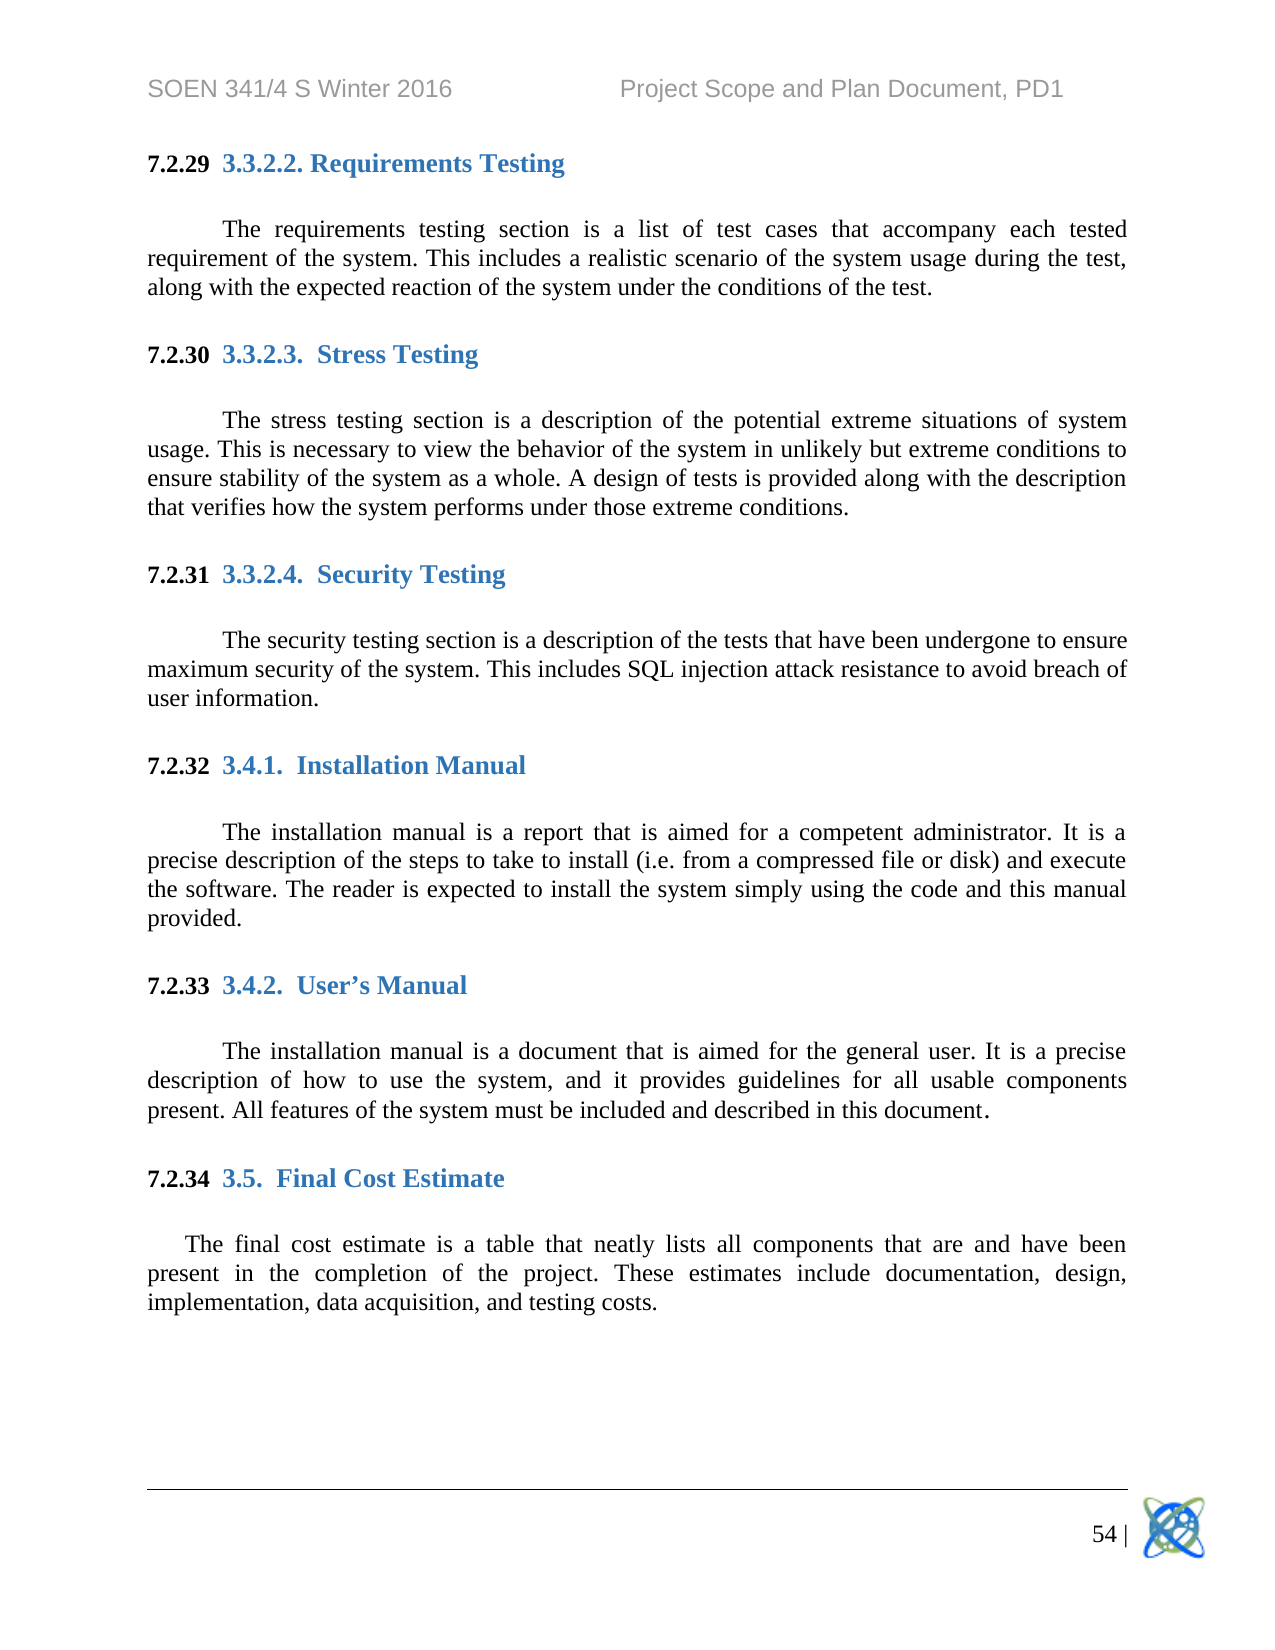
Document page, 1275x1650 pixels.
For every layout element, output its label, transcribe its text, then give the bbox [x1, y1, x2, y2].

text 3.3.2.2. Requirements Testing [147, 147, 1128, 178]
text The installation manual is a document that is aimed for the general user. It is a precise description of how to use the system, and it provides guidelines for all usable components present. All features of the system must be included and described in this document. [147, 1036, 1128, 1124]
text The requirements testing section is a list of test cases that accompany each tested requirement of the system. This includes a realistic scenario of the system usage during the test, along with the expected reaction of the system under the conditions of the test. [147, 214, 1128, 301]
text The stress testing section is a description of the potential extreme situations of system usage. This is necessary to view the behavior of the system in unlikely but extreme conditions to ensure stability of the system as a whole. A design of tests is provided along with the description that verifies how the system performs under those extreme conditions. [147, 406, 1128, 521]
text The installation manual is a report that is aimed for a competent administrator. It is a precise description of the steps to take to install (i.e. from a compressed file or disk) and execute the software. The reader is expected to install the system simply using the code and this manual provided. [147, 817, 1128, 932]
text The final cost estimate is a table that neatly lists all components that are and have been present in the completion of the project. These estimates include documentation, design, implementation, data acquisition, and testing costs. [147, 1229, 1128, 1315]
text The security testing section is a description of the tests that have been undergone to ensure maximum security of the system. This includes SQL injection attack resistance to avoid breach of user information. [147, 625, 1128, 712]
text 3.4.2. User’s Manual [147, 969, 1128, 1000]
picture [1123, 1490, 1224, 1566]
text 3.5. Final Cost Estimate [147, 1162, 1128, 1193]
text 3.3.2.4. Security Testing [147, 558, 1128, 589]
text 3.3.2.3. Stress Testing [147, 338, 1128, 369]
text 3.4.1. Installation Manual [147, 749, 1128, 780]
